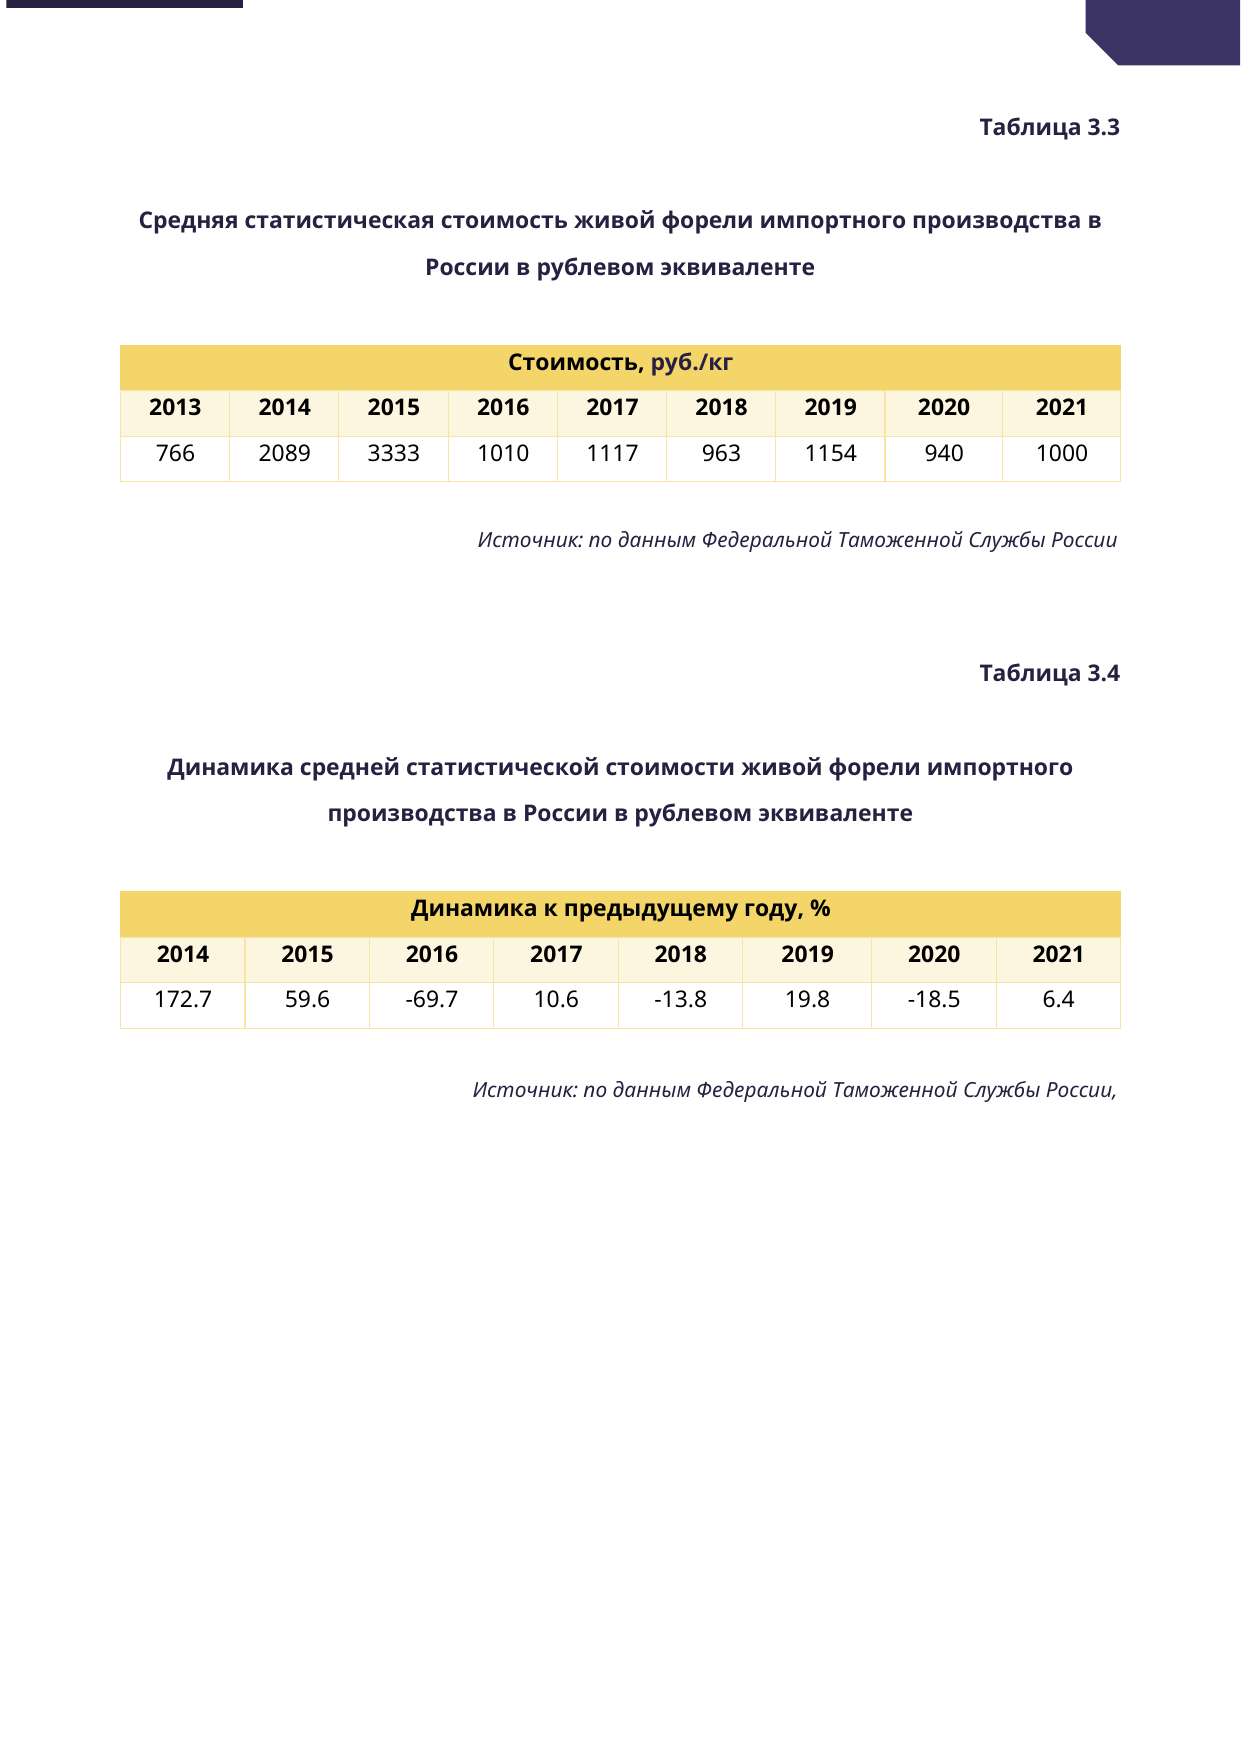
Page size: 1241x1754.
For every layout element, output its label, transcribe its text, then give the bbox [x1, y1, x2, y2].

table_cell 2016 [370, 938, 493, 982]
table_cell 2017 [494, 938, 618, 982]
table_cell 2020 [886, 391, 1002, 436]
table_cell 2018 [667, 391, 775, 436]
table_cell 963 [667, 437, 775, 481]
table_cell 2017 [558, 391, 666, 436]
table_cell 1000 [1003, 437, 1120, 481]
table_cell -69.7 [370, 983, 493, 1027]
table_cell 2014 [121, 938, 244, 982]
table_cell 2015 [246, 938, 369, 982]
table_cell -18.5 [872, 983, 996, 1027]
table_cell 766 [121, 437, 229, 481]
table_cell 2021 [997, 938, 1120, 982]
text Динамика средней статистической стоимости живой форели импортного производства в России в рублевом эквиваленте [120, 751, 1120, 829]
table_cell 2013 [121, 391, 229, 436]
table_cell 172.7 [121, 983, 244, 1027]
table_cell 2016 [449, 391, 557, 436]
table_cell 2021 [1003, 391, 1120, 436]
text Источник: по данным Федеральной Таможенной Службы России, [120, 1075, 1120, 1104]
text Источник: по данным Федеральной Таможенной Службы России [120, 525, 1120, 553]
table_cell 2089 [230, 437, 338, 481]
table_cell 2018 [619, 938, 742, 982]
table_cell 1010 [449, 437, 557, 481]
table_header Стоимость, руб./кг [121, 346, 1120, 390]
table_cell 19.8 [743, 983, 871, 1027]
table_header Динамика к предыдущему году, % [121, 892, 1120, 937]
table_cell 2019 [776, 391, 884, 436]
table_cell 2020 [872, 938, 996, 982]
table_cell 3333 [339, 437, 448, 481]
text Средняя статистическая стоимость живой форели импортного производства в России в рублевом эквиваленте [120, 204, 1120, 282]
table_cell 59.6 [246, 983, 369, 1027]
table_cell 10.6 [494, 983, 618, 1027]
table_cell 940 [886, 437, 1002, 481]
table_cell 2015 [339, 391, 448, 436]
table_cell 1154 [776, 437, 884, 481]
text Таблица 3.3 [120, 110, 1120, 142]
table_cell -13.8 [619, 983, 742, 1027]
table_cell 1117 [558, 437, 666, 481]
table_cell 2019 [743, 938, 871, 982]
text Таблица 3.4 [120, 657, 1120, 688]
table_cell 2014 [230, 391, 338, 436]
table_cell 6.4 [997, 983, 1120, 1027]
